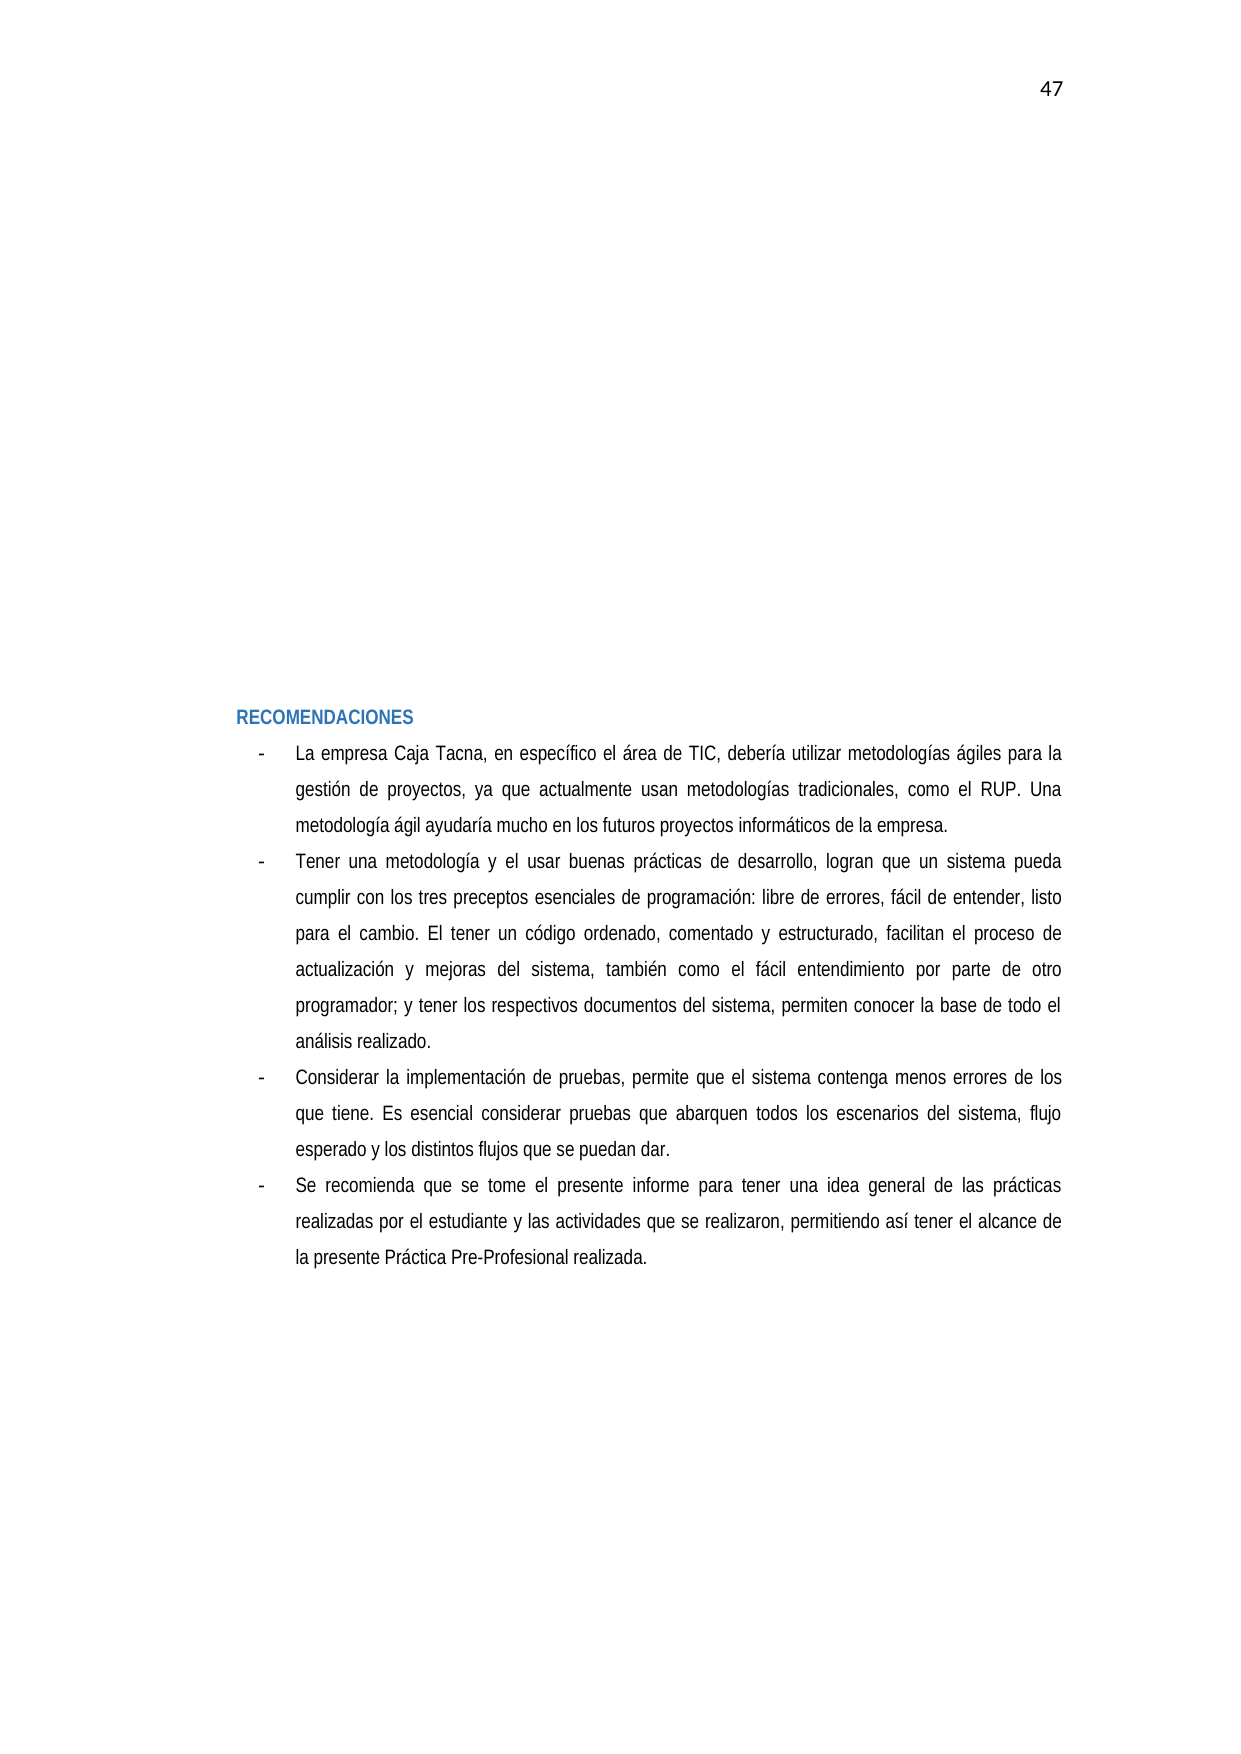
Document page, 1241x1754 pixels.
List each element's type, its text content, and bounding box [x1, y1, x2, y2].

text RECOMENDACIONES [236, 705, 1063, 729]
list Se recomienda que se tome el presente informe para tener una idea general de las prácticas realizadas por el estudiante y las actividades que se realizaron, permitiendo así tener el alcance de la presente Práctica Pre-Profesional realizada. [258, 1173, 1063, 1269]
list Tener una metodología y el usar buenas prácticas de desarrollo, logran que un sistema pueda cumplir con los tres preceptos esenciales de programación: libre de errores, fácil de entender, listo para el cambio. El tener un código ordenado, comentado y estructurado, facilitan el proceso de actualización y mejoras del sistema, también como el fácil entendimiento por parte de otro programador; y tener los respectivos documentos del sistema, permiten conocer la base de todo el análisis realizado. [258, 849, 1063, 1053]
list Considerar la implementación de pruebas, permite que el sistema contenga menos errores de los que tiene. Es esencial considerar pruebas que abarquen todos los escenarios del sistema, flujo esperado y los distintos flujos que se puedan dar. [258, 1065, 1063, 1161]
list La empresa Caja Tacna, en específico el área de TIC, debería utilizar metodologías ágiles para la gestión de proyectos, ya que actualmente usan metodologías tradicionales, como el RUP. Una metodología ágil ayudaría mucho en los futuros proyectos informáticos de la empresa. [258, 741, 1063, 837]
